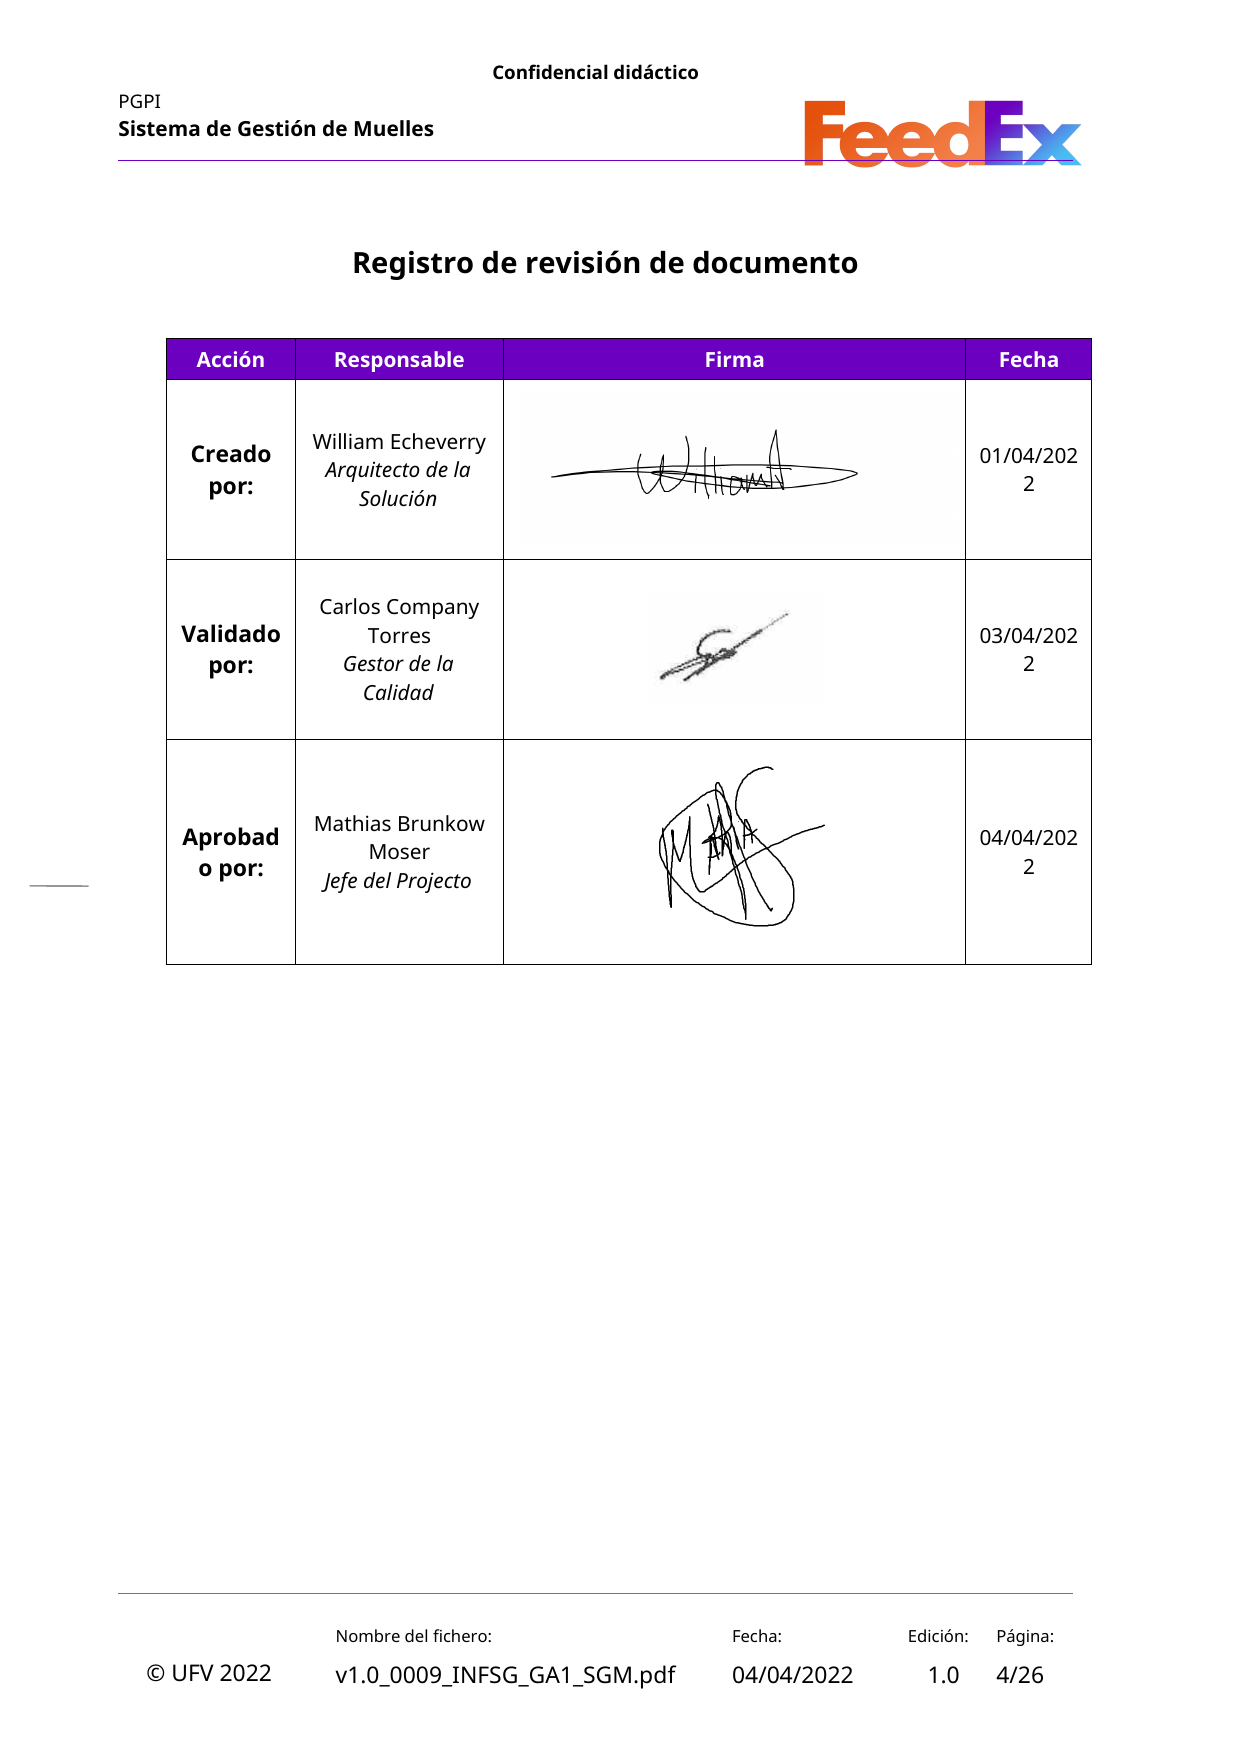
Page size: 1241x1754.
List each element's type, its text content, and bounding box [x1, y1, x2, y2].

picture [582, 745, 887, 958]
picture [514, 390, 959, 549]
table_cell William Echeverry Arquitecto de la Solución [296, 380, 503, 559]
text Registro de revisión de documento [118, 242, 1092, 282]
table_cell Creado por: [167, 380, 295, 559]
table_header Responsable [296, 339, 503, 379]
table_cell 04/04/2022 [966, 740, 1091, 964]
table_cell Mathias Brunkow Moser Jefe del Projecto [296, 740, 503, 964]
table_cell Aprobado por: [167, 740, 295, 964]
table_cell Validado por: [167, 560, 295, 739]
table_cell Carlos Company Torres Gestor de la Calidad [296, 560, 503, 739]
table_cell 03/04/2022 [966, 560, 1091, 739]
table_cell [504, 560, 965, 739]
table_cell 01/04/2022 [966, 380, 1091, 559]
table_cell [504, 740, 965, 964]
picture [801, 88, 1084, 173]
table_header Acción [167, 339, 295, 379]
picture [647, 591, 822, 706]
table_header Fecha [966, 339, 1091, 379]
table_header Firma [504, 339, 965, 379]
table_cell [504, 380, 965, 559]
